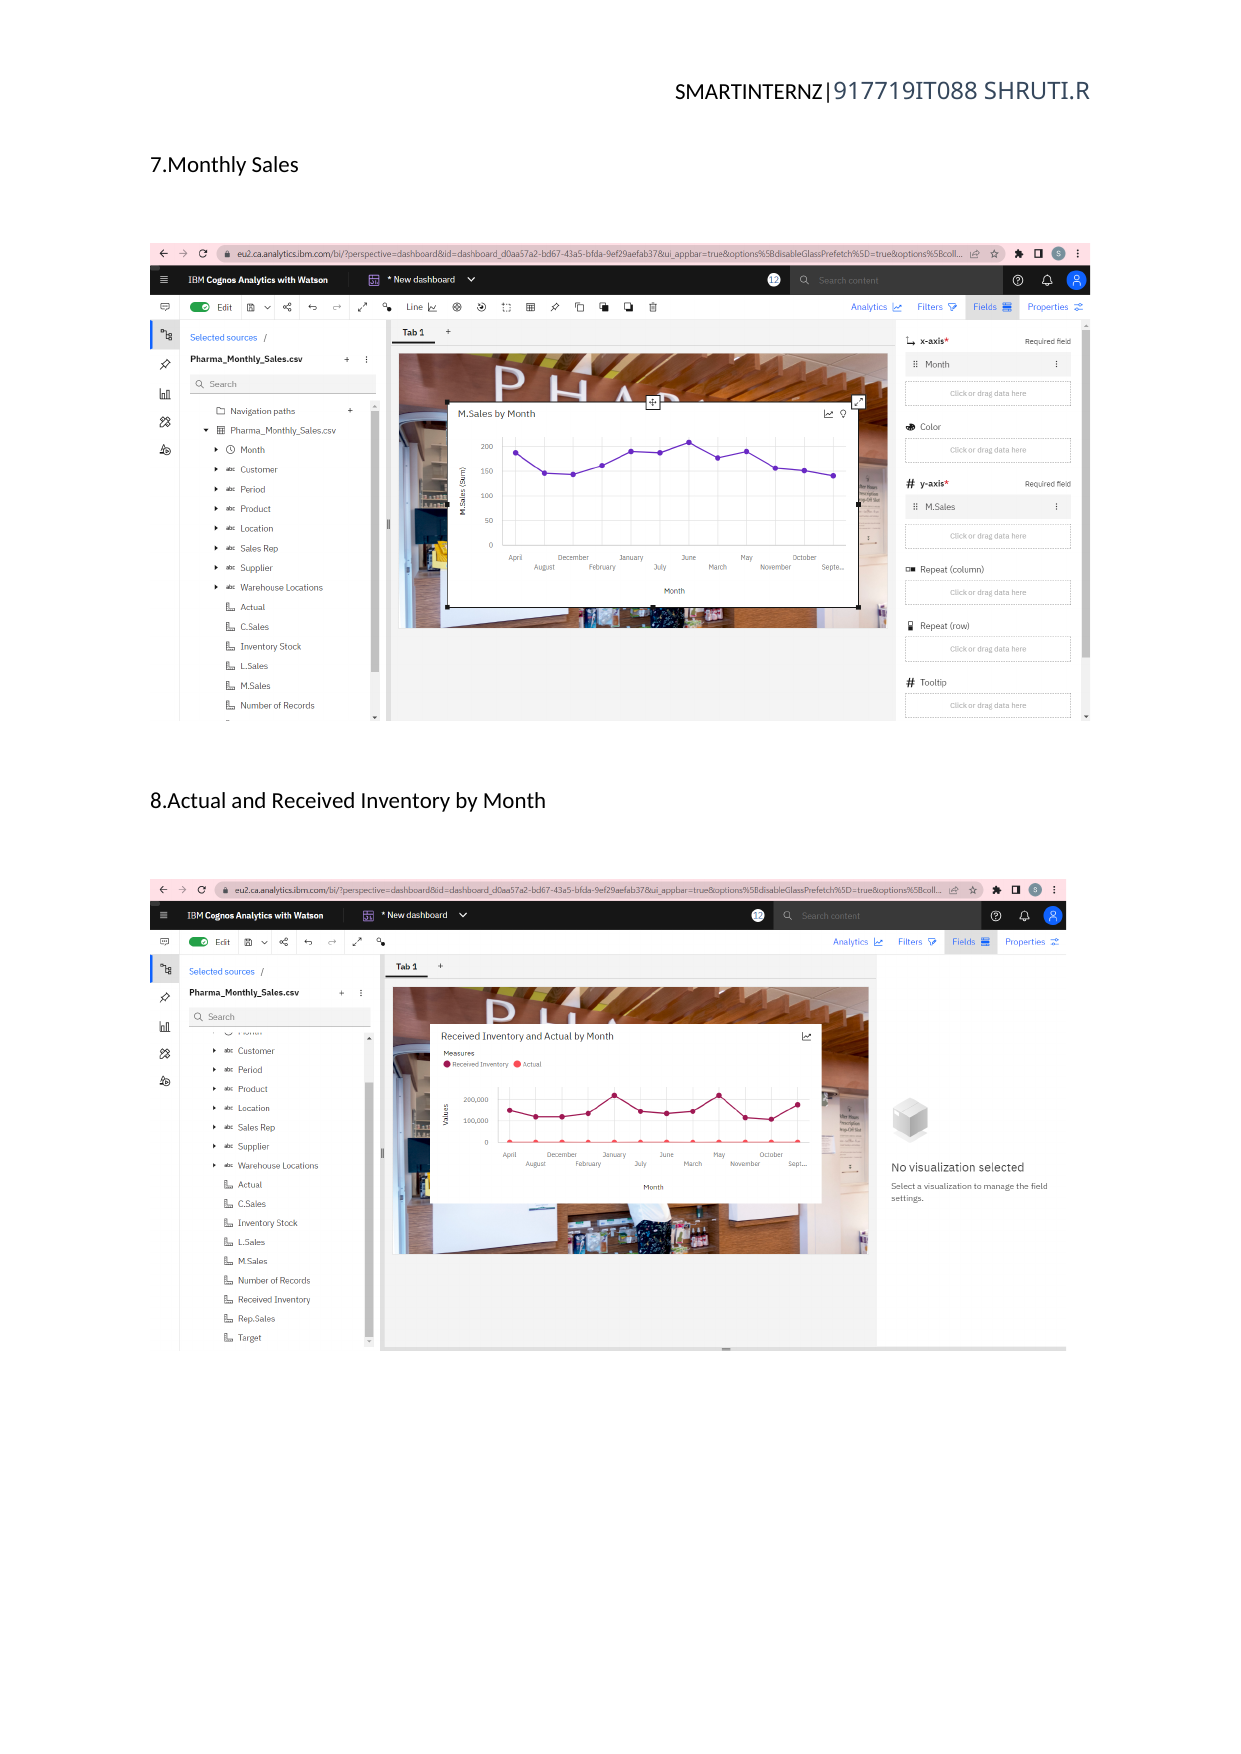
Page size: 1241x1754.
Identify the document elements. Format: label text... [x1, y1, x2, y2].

text 8.Actual and Received Inventory by Month [150, 786, 1090, 814]
picture [150, 879, 1067, 1351]
picture [150, 243, 1091, 721]
text 7.Monthly Sales [150, 150, 1090, 178]
